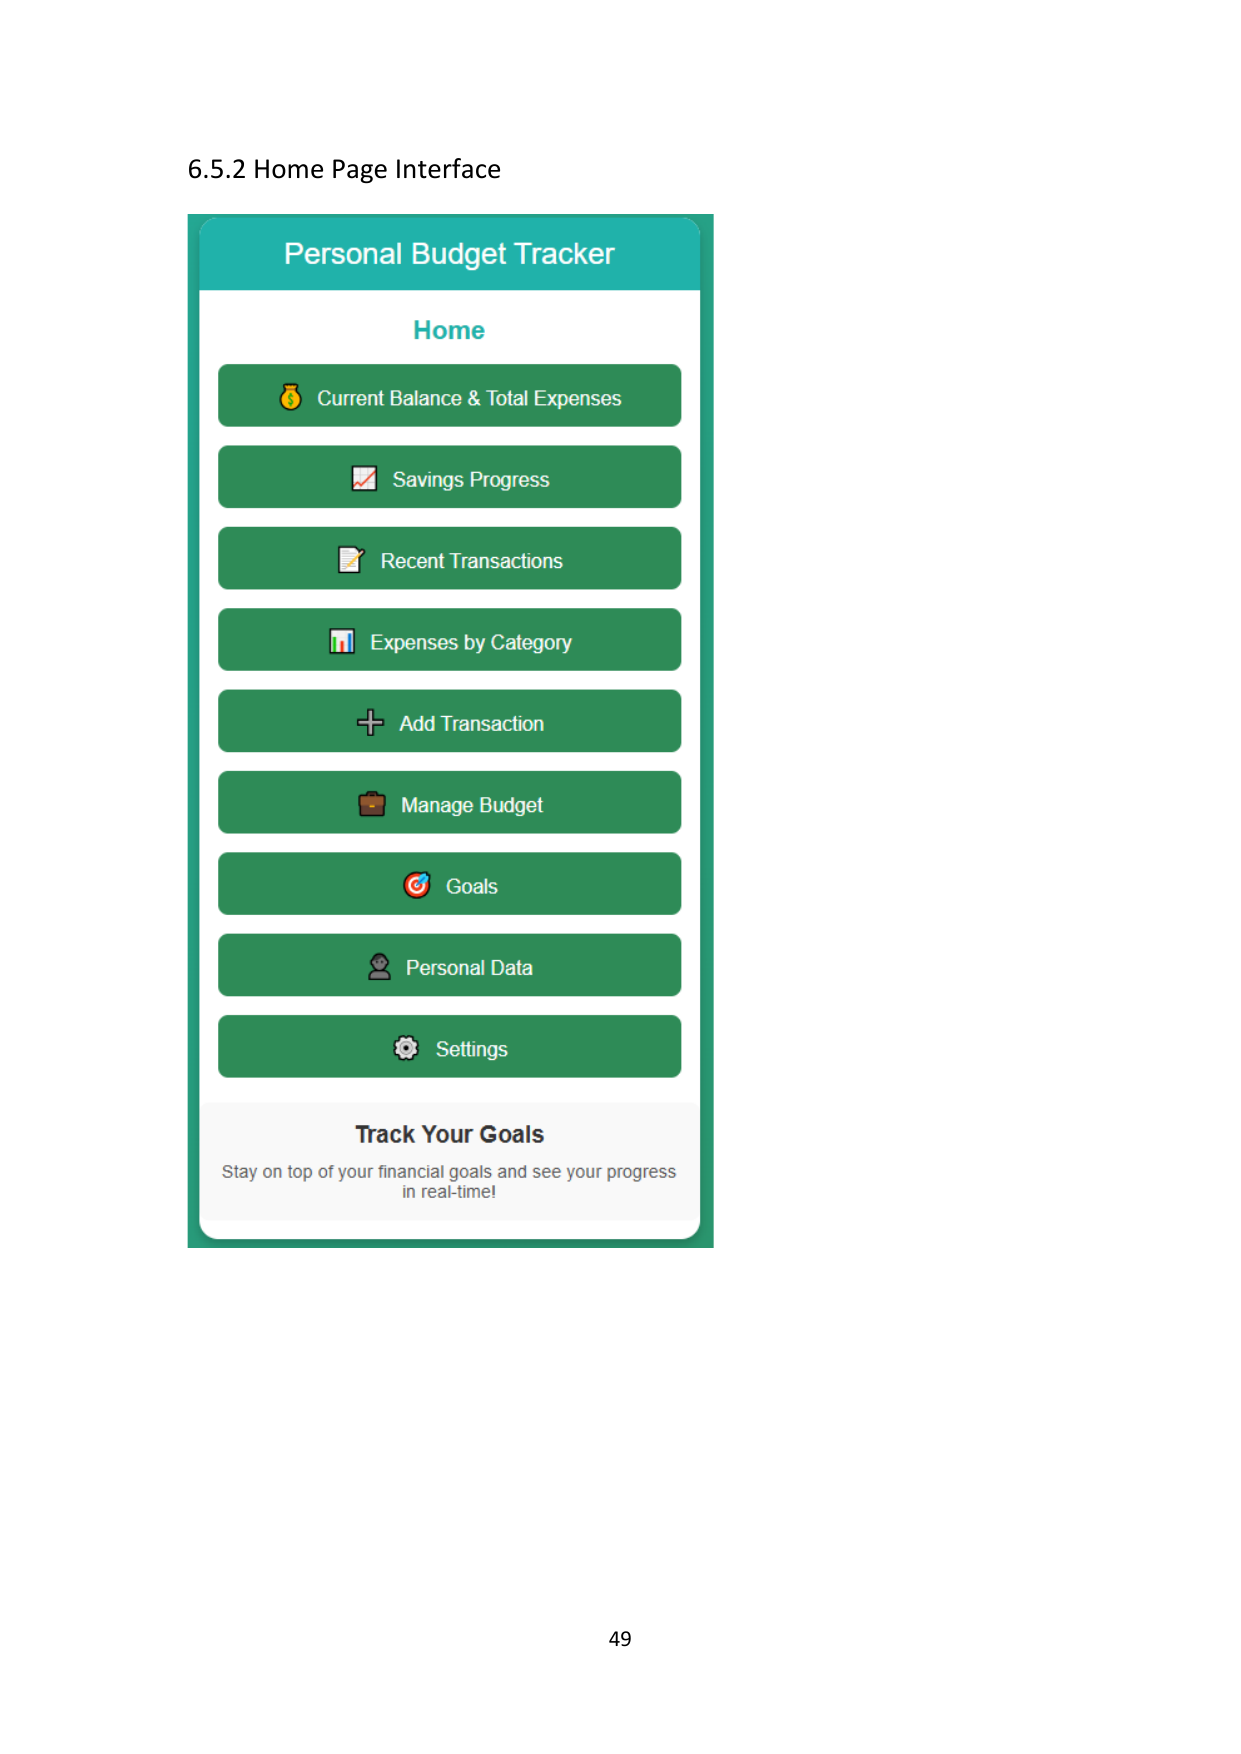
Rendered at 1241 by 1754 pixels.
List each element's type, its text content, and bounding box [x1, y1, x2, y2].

picture [187, 214, 714, 1248]
subtitle 6.5.2 Home Page Interface [187, 150, 1053, 186]
